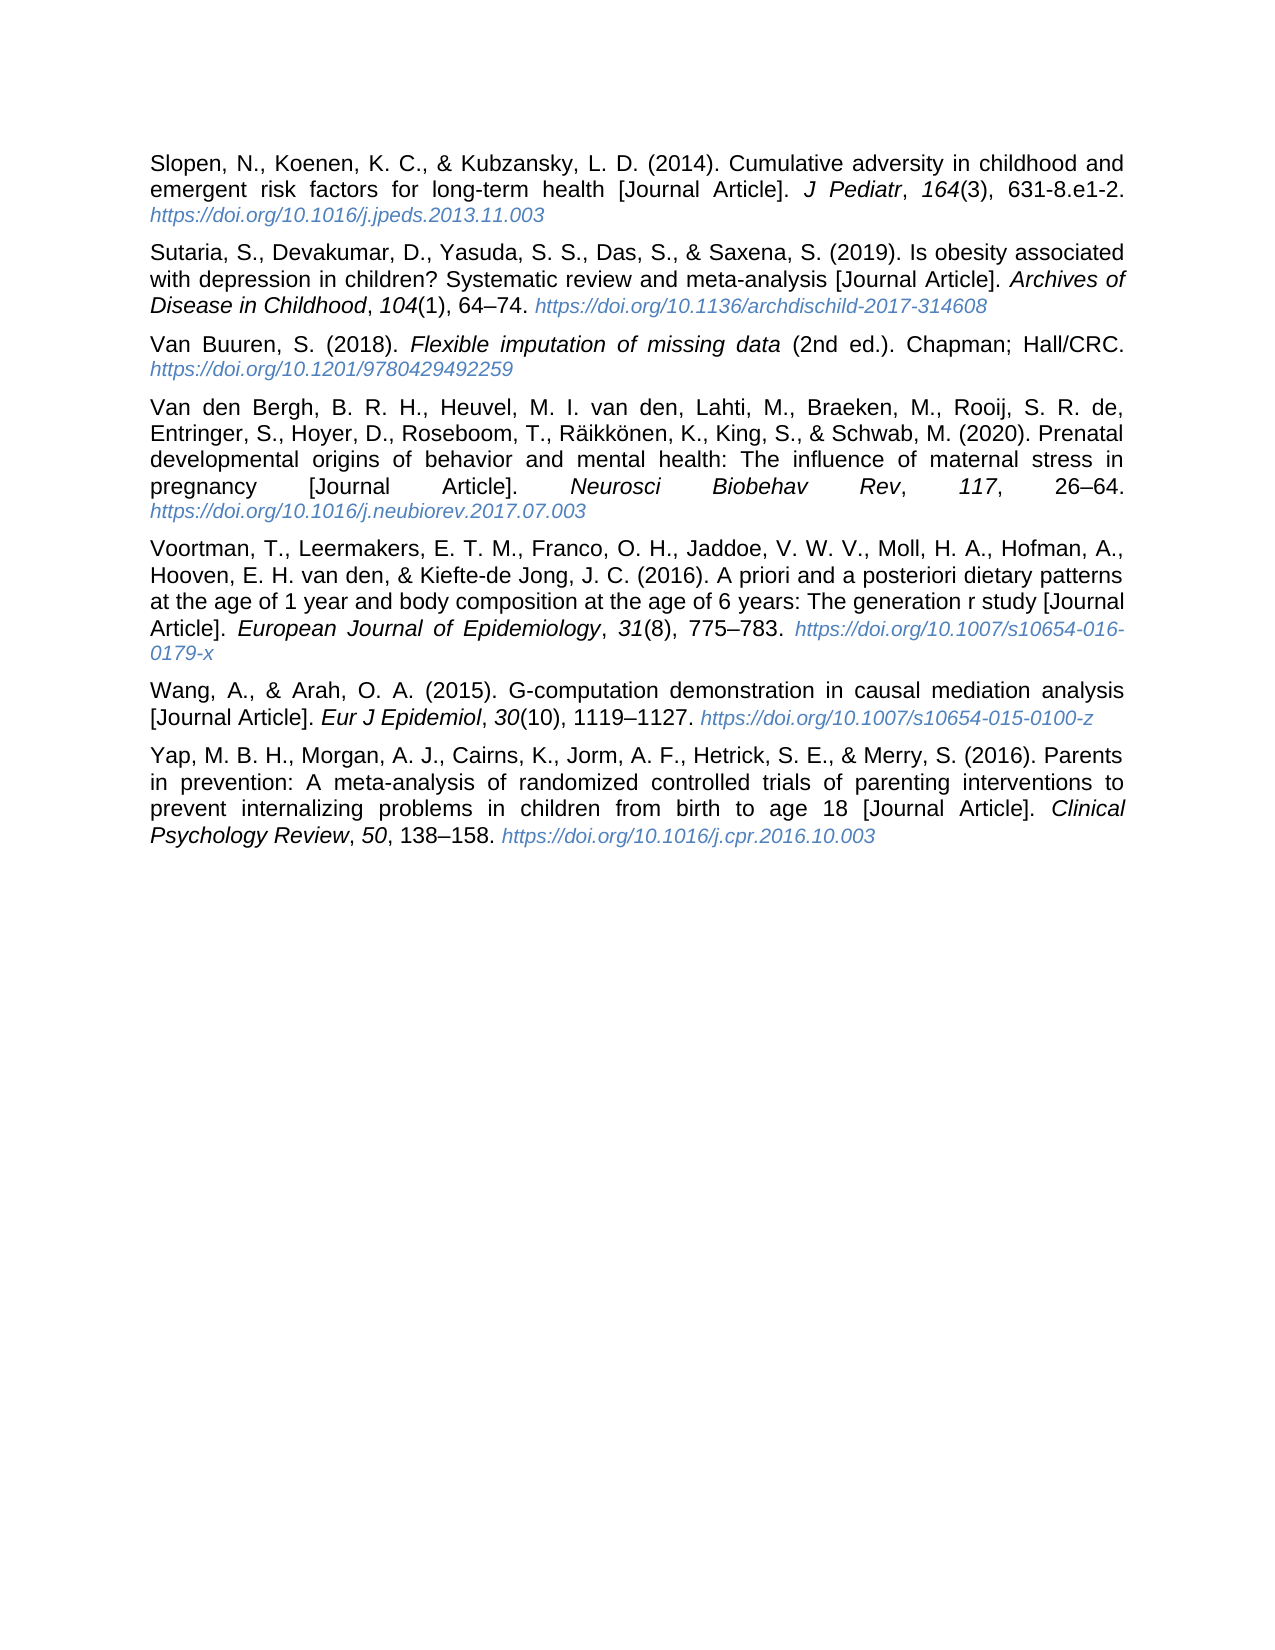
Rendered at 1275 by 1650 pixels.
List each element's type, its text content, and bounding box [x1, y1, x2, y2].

text Yap, M. B. H., Morgan, A. J., Cairns, K., Jorm, A. F., Hetrick, S. E., & Merry, S. (2016). Parents in prevention: A meta-analysis of randomized controlled trials of parenting interventions to prevent internalizing problems in children from birth to age 18 [Journal Article]. Clinical Psychology Review, 50, 138–158. https://doi.org/10.1016/j.cpr.2016.10.003 [150, 742, 1125, 848]
text Voortman, T., Leermakers, E. T. M., Franco, O. H., Jaddoe, V. W. V., Moll, H. A., Hofman, A., Hooven, E. H. van den, & Kiefte-de Jong, J. C. (2016). A priori and a posteriori dietary patterns at the age of 1 year and body composition at the age of 6 years: The generation r study [Journal Article]. European Journal of Epidemiology, 31(8), 775–783. https://doi.org/10.1007/s10654-016-0179-x [150, 535, 1125, 665]
text Slopen, N., Koenen, K. C., & Kubzansky, L. D. (2014). Cumulative adversity in childhood and emergent risk factors for long-term health [Journal Article]. J Pediatr, 164(3), 631-8.e1-2. https://doi.org/10.1016/j.jpeds.2013.11.003 [150, 150, 1125, 227]
text Van den Bergh, B. R. H., Heuvel, M. I. van den, Lahti, M., Braeken, M., Rooij, S. R. de, Entringer, S., Hoyer, D., Roseboom, T., Räikkönen, K., King, S., & Schwab, M. (2020). Prenatal developmental origins of behavior and mental health: The influence of maternal stress in pregnancy [Journal Article]. Neurosci Biobehav Rev, 117, 26–64. https://doi.org/10.1016/j.neubiorev.2017.07.003 [150, 393, 1125, 523]
text Sutaria, S., Devakumar, D., Yasuda, S. S., Das, S., & Saxena, S. (2019). Is obesity associated with depression in children? Systematic review and meta-analysis [Journal Article]. Archives of Disease in Childhood, 104(1), 64–74. https://doi.org/10.1136/archdischild-2017-314608 [150, 239, 1125, 318]
text Wang, A., & Arah, O. A. (2015). G-computation demonstration in causal mediation analysis [Journal Article]. Eur J Epidemiol, 30(10), 1119–1127. https://doi.org/10.1007/s10654-015-0100-z [150, 677, 1125, 730]
text Van Buuren, S. (2018). Flexible imputation of missing data (2nd ed.). Chapman; Hall/CRC. https://doi.org/10.1201/9780429492259 [150, 331, 1125, 381]
